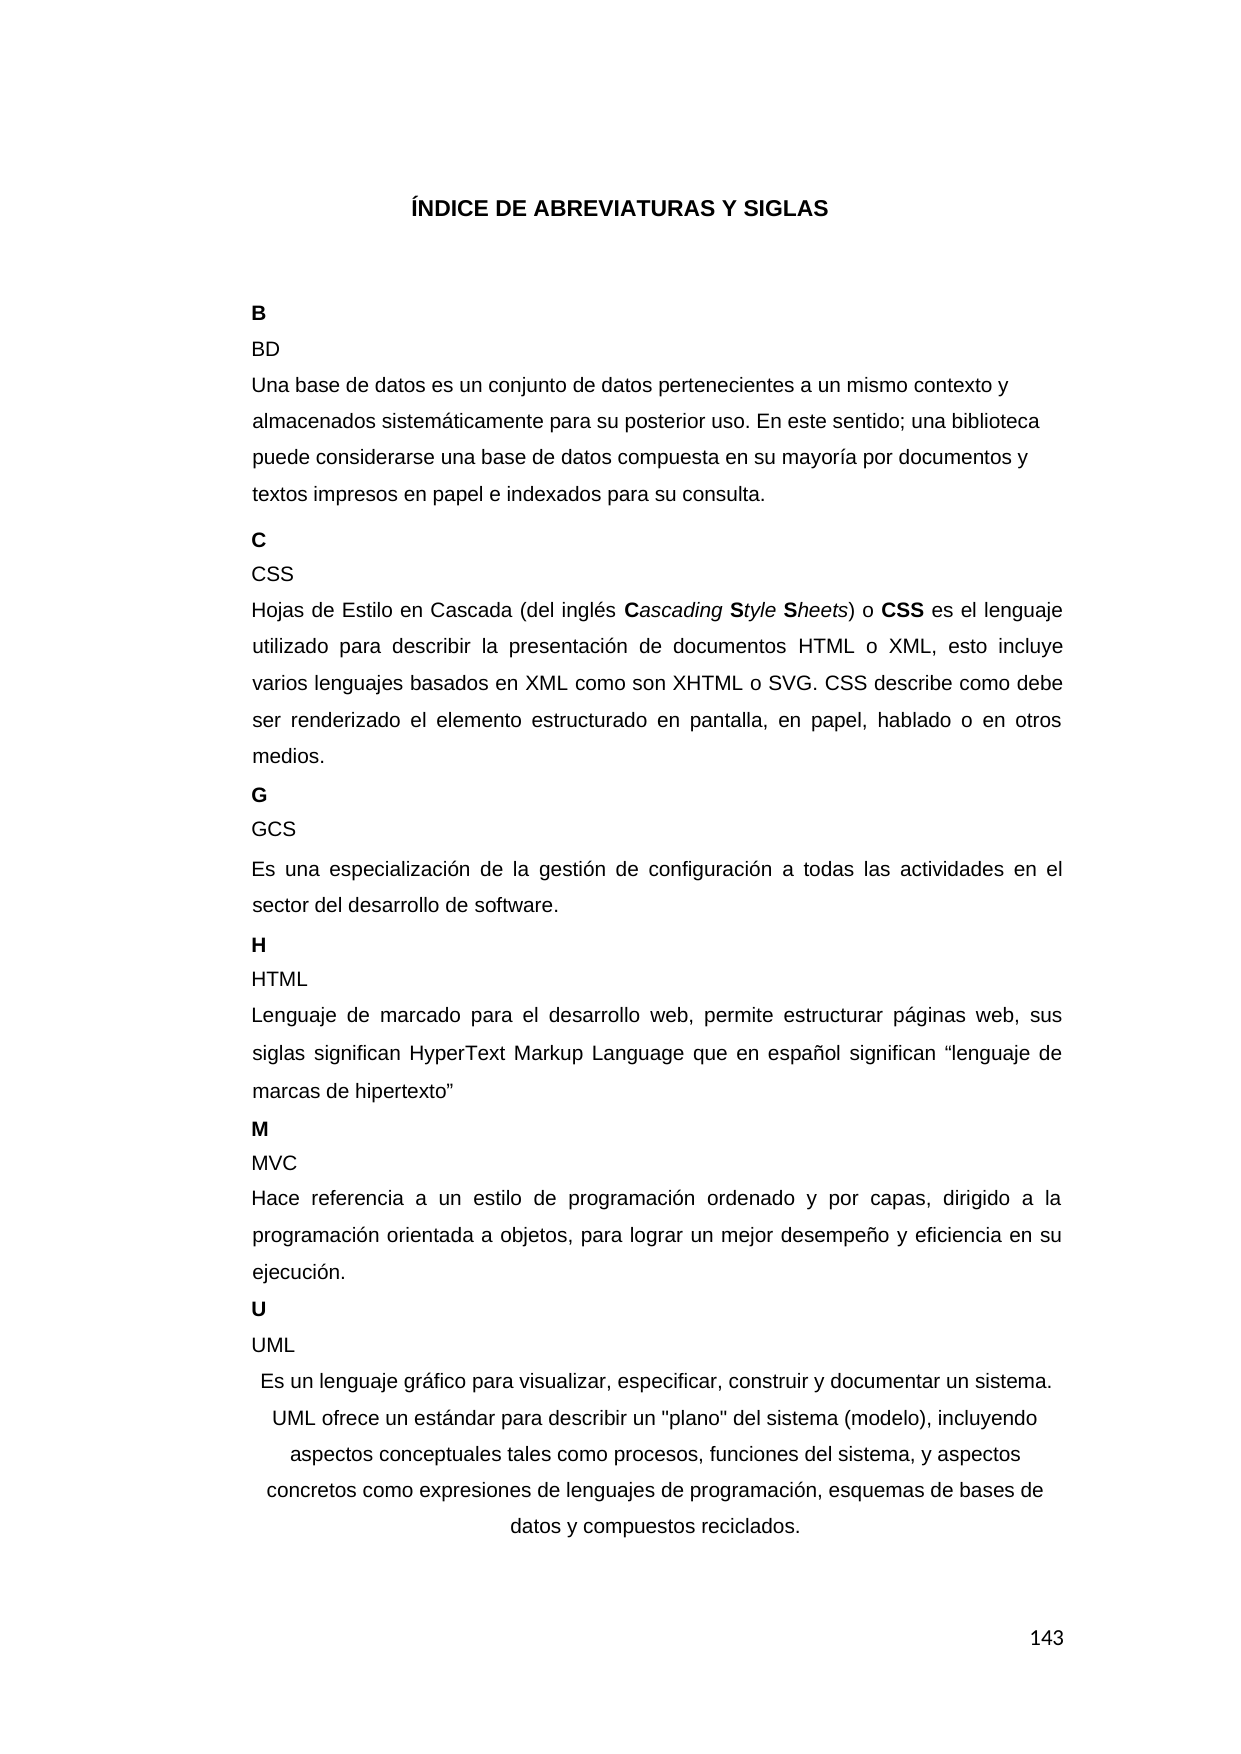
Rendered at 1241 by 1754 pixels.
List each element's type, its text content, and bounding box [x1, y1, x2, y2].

text B [251, 301, 1063, 324]
text MVC [251, 1150, 1063, 1174]
text H [251, 933, 1063, 957]
text GCS [251, 817, 1063, 841]
text CSS [251, 562, 1063, 586]
text Es una especialización de la gestión de configuración a todas las actividades en el sector del desarrollo de software. [251, 856, 1063, 917]
text U [251, 1297, 1063, 1321]
text Lenguaje de marcado para el desarrollo web, permite estructurar páginas web, sus siglas significan HyperText Markup Language que en español significan “lenguaje de marcas de hipertexto” [251, 1002, 1063, 1102]
text G [251, 783, 1063, 807]
text Es un lenguaje gráfico para visualizar, especificar, construir y documentar un sistema. [176, 1369, 1053, 1393]
text UML [251, 1333, 1063, 1357]
subtitle ÍNDICE DE ABREVIATURAS Y SIGLAS [251, 195, 989, 222]
text Hace referencia a un estilo de programación ordenado y por capas, dirigido a la programación orientada a objetos, para lograr un mejor desempeño y eficiencia en su ejecución. [251, 1186, 1063, 1284]
text M [251, 1117, 1063, 1141]
text HTML [251, 967, 1063, 991]
text C [251, 528, 1063, 552]
text Una base de datos es un conjunto de datos pertenecientes a un mismo contexto y almacenados sistemáticamente para su posterior uso. En este sentido; una biblioteca puede considerarse una base de datos compuesta en su mayoría por documentos y textos impresos en papel e indexados para su consulta. [251, 373, 1046, 505]
text UML ofrece un estándar para describir un "plano" del sistema (modelo), incluyendo aspectos conceptuales tales como procesos, funciones del sistema, y aspectos concretos como expresiones de lenguajes de programación, esquemas de bases de datos y compuestos reciclados. [247, 1406, 1063, 1538]
text BD [251, 337, 1063, 361]
text Hojas de Estilo en Cascada (del inglés Cascading Style Sheets) o CSS es el lenguaje utilizado para describir la presentación de documentos HTML o XML, esto incluye varios lenguajes basados en XML como son XHTML o SVG. CSS describe como debe ser renderizado el elemento estructurado en pantalla, en papel, hablado o en otros medios. [251, 598, 1063, 768]
